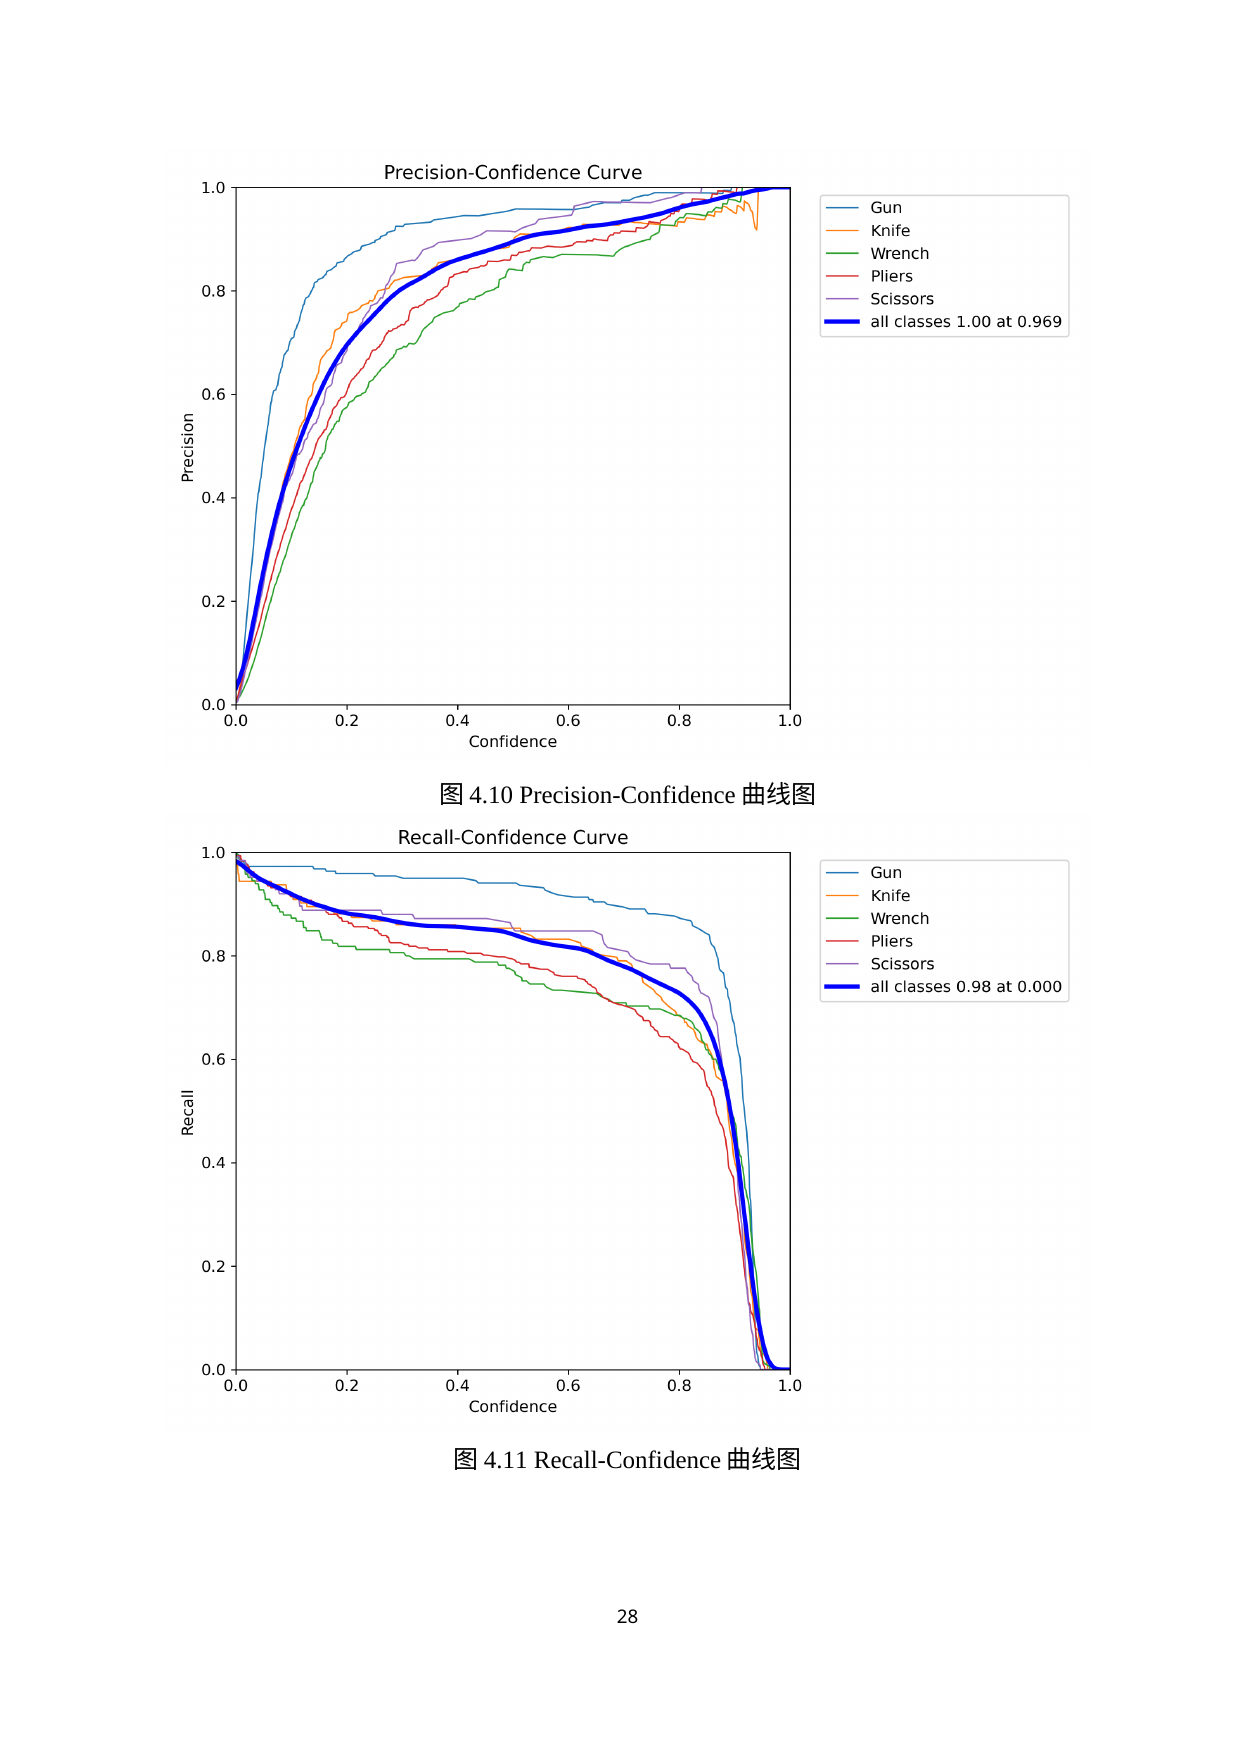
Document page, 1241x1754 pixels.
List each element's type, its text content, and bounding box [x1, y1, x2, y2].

picture [163, 812, 1092, 1432]
picture [163, 147, 1092, 767]
text 图4.11 Recall-Confidence曲线图 [162, 1432, 1092, 1478]
text 图4.10 Precision-Confidence曲线图 [162, 767, 1092, 813]
